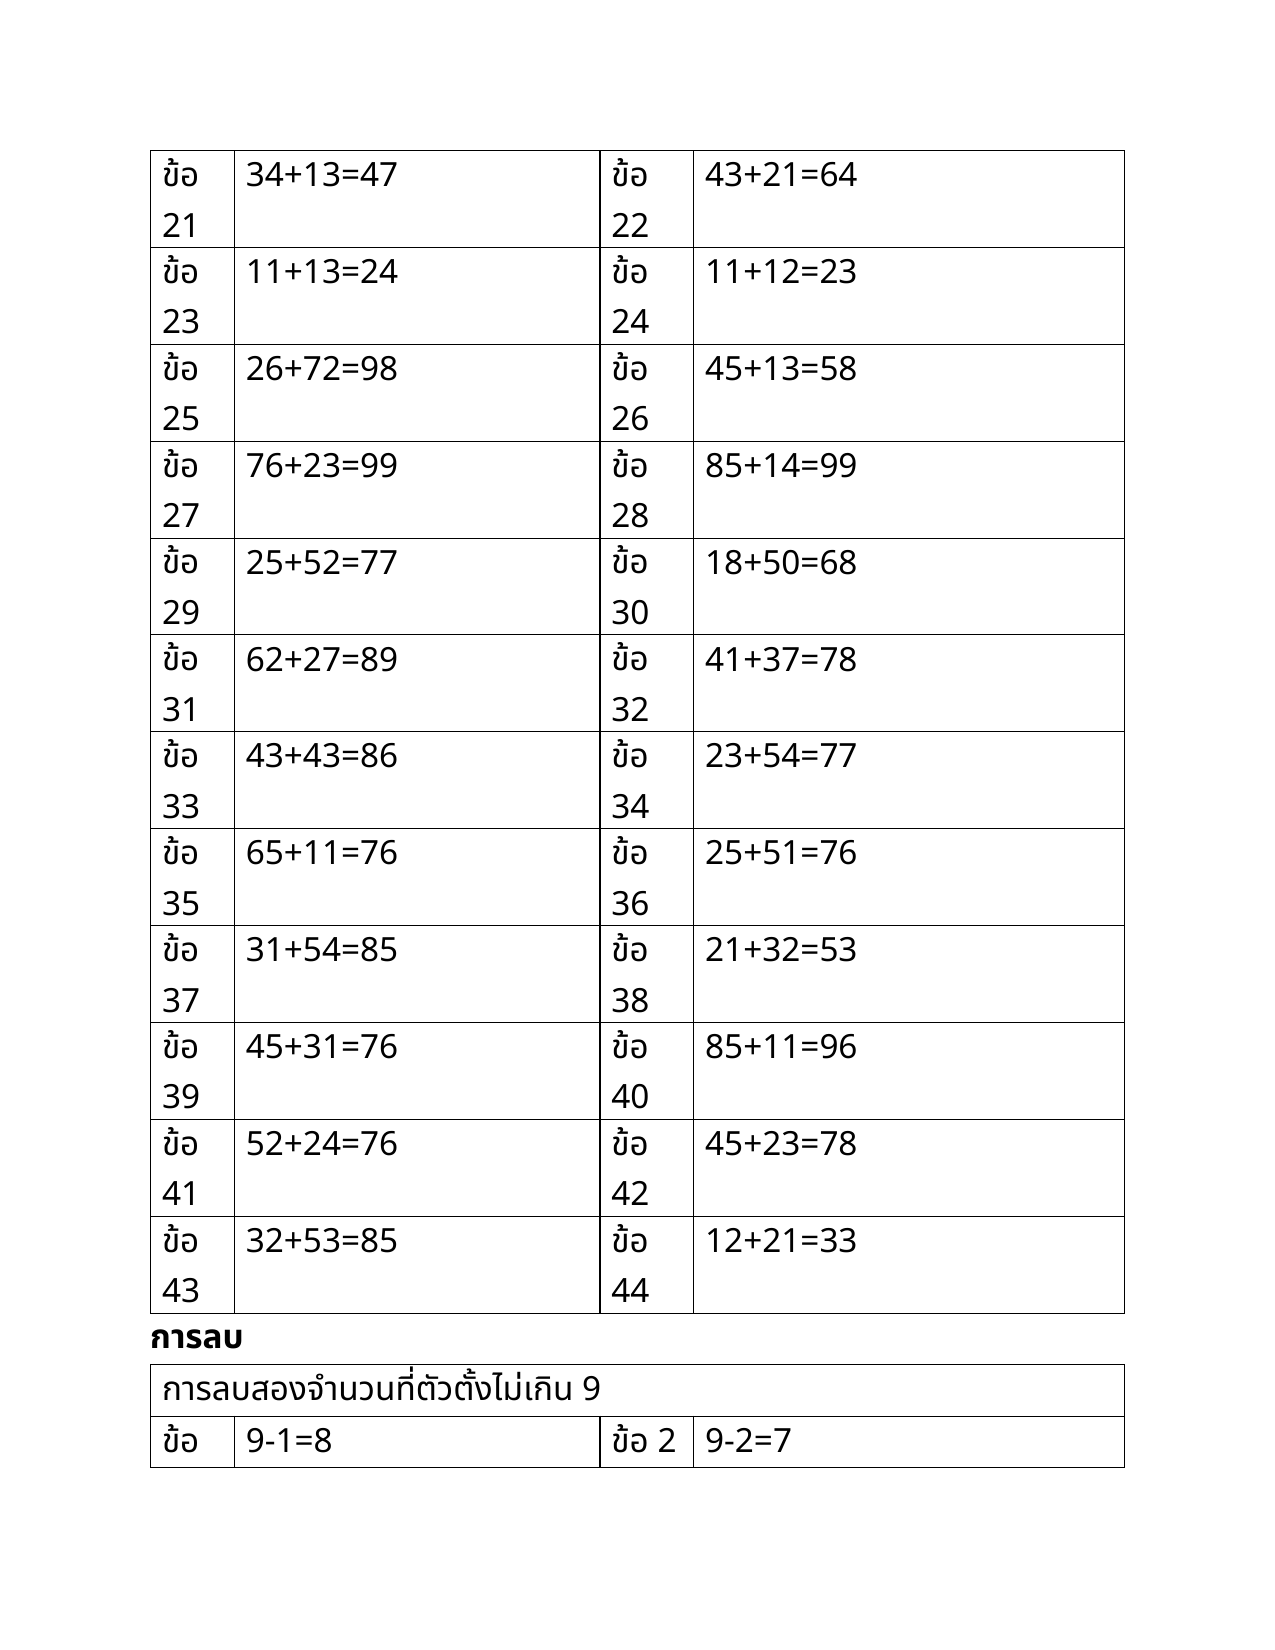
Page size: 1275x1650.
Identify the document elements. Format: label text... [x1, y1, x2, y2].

table_cell ข้อ 23 [151, 248, 234, 344]
table_cell 31+54=85 [235, 926, 599, 1022]
table_cell ข้อ 40 [601, 1023, 693, 1119]
table_cell 45+13=58 [694, 345, 1124, 441]
table_cell 9-1=8 [235, 1417, 599, 1467]
table_cell 76+23=99 [235, 442, 599, 537]
table_cell ข้อ 21 [151, 151, 234, 247]
table_cell ข้อ 32 [601, 635, 693, 731]
table_cell 11+12=23 [694, 248, 1124, 344]
table_cell 32+53=85 [235, 1217, 599, 1312]
table_cell 43+43=86 [235, 732, 599, 828]
table_cell 26+72=98 [235, 345, 599, 441]
table_cell 45+23=78 [694, 1120, 1124, 1216]
table_cell 62+27=89 [235, 635, 599, 731]
table_cell ข้อ 29 [151, 539, 234, 634]
table_cell 9-2=7 [694, 1417, 1124, 1467]
table_cell ข้อ 36 [601, 829, 693, 925]
table_cell ข้อ 31 [151, 635, 234, 731]
table_cell ข้อ 28 [601, 442, 693, 537]
table_cell ข้อ 25 [151, 345, 234, 441]
table_cell 18+50=68 [694, 539, 1124, 634]
table_cell 25+51=76 [694, 829, 1124, 925]
table_cell 41+37=78 [694, 635, 1124, 731]
table_cell ข้อ 43 [151, 1217, 234, 1312]
table_cell ข้อ 33 [151, 732, 234, 828]
table_cell ข้อ 30 [601, 539, 693, 634]
table_cell 43+21=64 [694, 151, 1124, 247]
table_cell 52+24=76 [235, 1120, 599, 1216]
table_cell ข้อ 35 [151, 829, 234, 925]
table_cell 45+31=76 [235, 1023, 599, 1119]
table_cell ข้อ 41 [151, 1120, 234, 1216]
table_cell 21+32=53 [694, 926, 1124, 1022]
table_cell 11+13=24 [235, 248, 599, 344]
table_cell 12+21=33 [694, 1217, 1124, 1312]
table_cell ข้อ 22 [601, 151, 693, 247]
table_cell ข้อ 2 [601, 1417, 693, 1467]
table_cell 85+11=96 [694, 1023, 1124, 1119]
table_cell 85+14=99 [694, 442, 1124, 537]
table_cell ข้อ 37 [151, 926, 234, 1022]
table_cell 65+11=76 [235, 829, 599, 925]
table_cell ข้อ 39 [151, 1023, 234, 1119]
table_cell 25+52=77 [235, 539, 599, 634]
table_cell ข้อ 1 [151, 1417, 234, 1467]
table_cell ข้อ 44 [601, 1217, 693, 1312]
table_cell 23+54=77 [694, 732, 1124, 828]
table_cell ข้อ 26 [601, 345, 693, 441]
table_header การลบสองจำนวนที่ตัวตั้งไม่เกิน 9 [151, 1365, 1124, 1416]
table_cell ข้อ 38 [601, 926, 693, 1022]
table_cell ข้อ 34 [601, 732, 693, 828]
table_cell ข้อ 27 [151, 442, 234, 537]
text การลบ [150, 1314, 1125, 1364]
table_cell ข้อ 42 [601, 1120, 693, 1216]
table_cell 34+13=47 [235, 151, 599, 247]
table_cell ข้อ 24 [601, 248, 693, 344]
